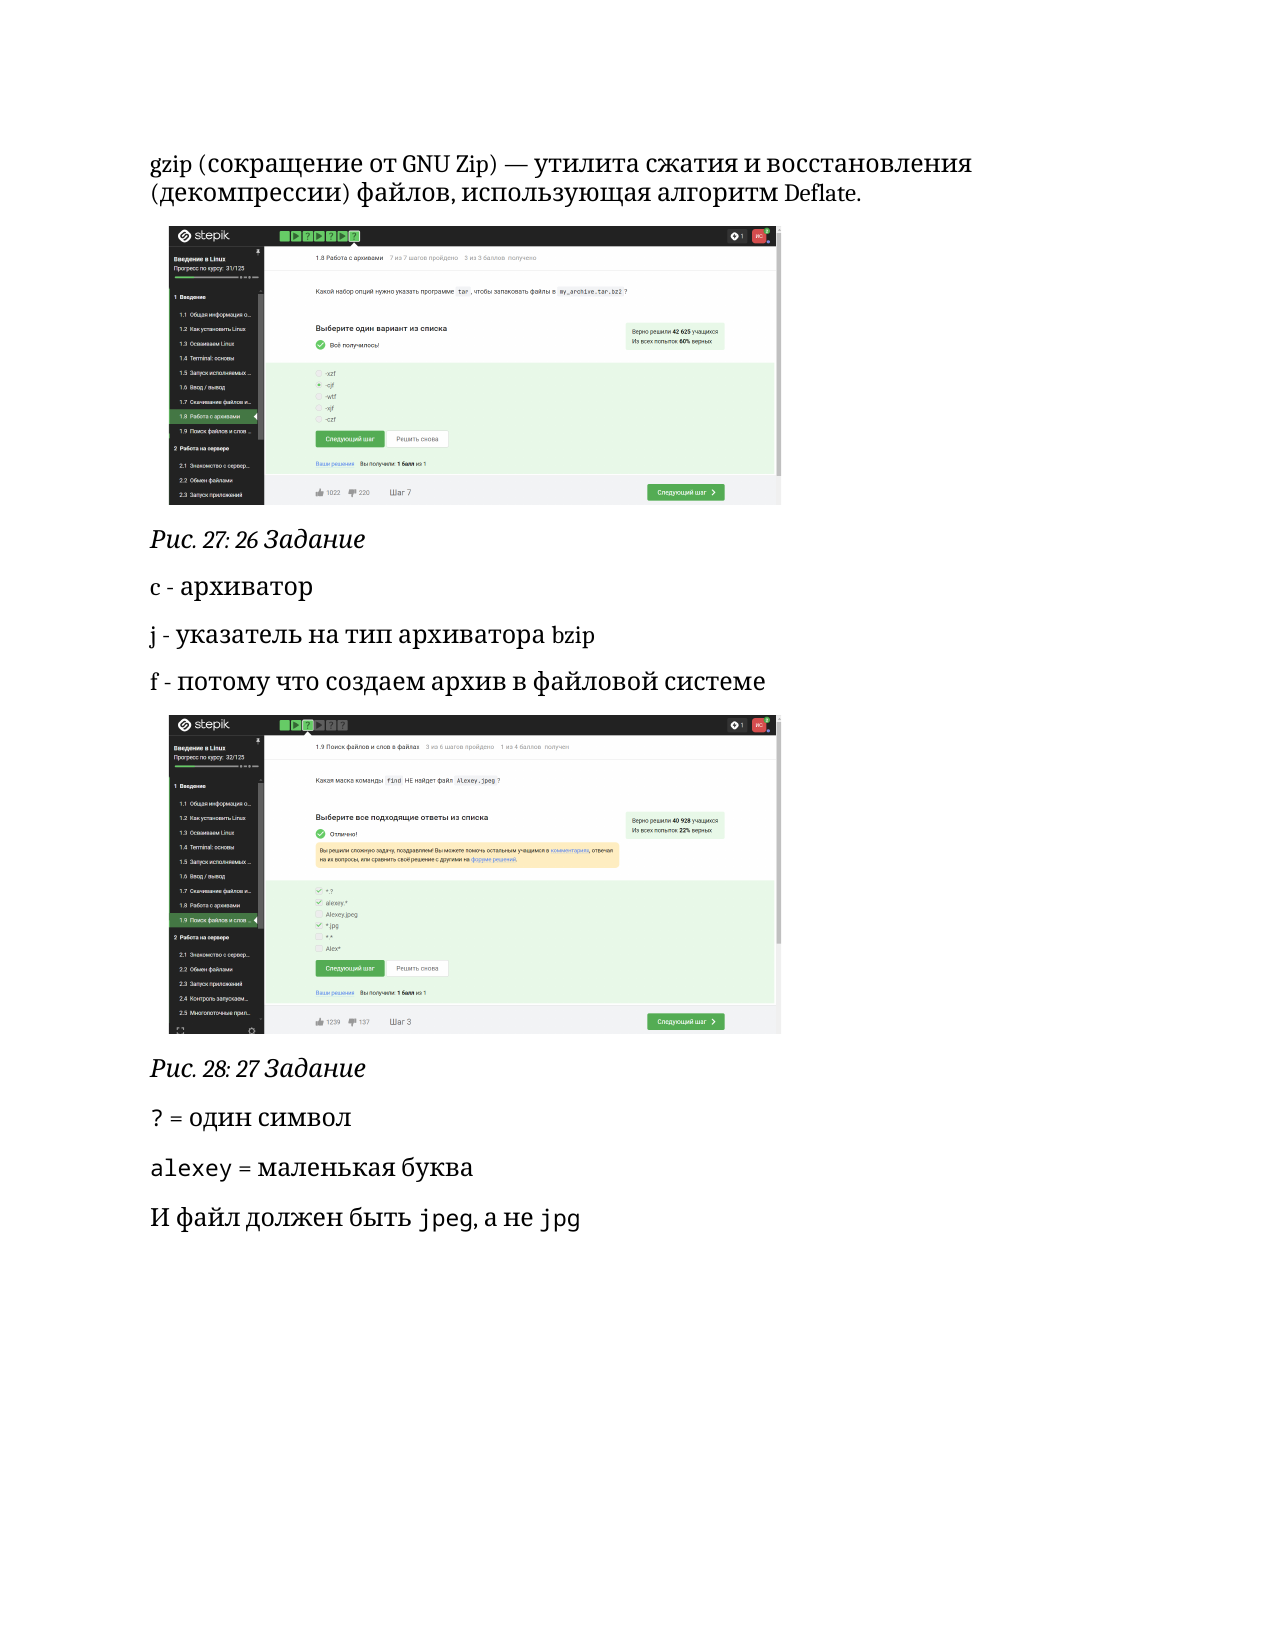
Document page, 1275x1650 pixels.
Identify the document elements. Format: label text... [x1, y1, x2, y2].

text И файл должен быть jpeg, а не jpg [150, 1202, 1125, 1233]
picture [168, 715, 782, 1034]
text c - архиватор [150, 573, 1125, 602]
text alexey = маленькая буква [150, 1152, 1125, 1183]
text Рис. 27: 26 Задание [150, 526, 1125, 554]
text j - указатель на тип архиватора bzip [150, 621, 1125, 649]
text f - потому что создаем архив в файловой системе [150, 668, 1125, 697]
text gzip (сокращение от GNU Zip) — утилита сжатия и восстановления (декомпрессии) файлов, использующая алгоритм Deflate. [150, 150, 1125, 207]
text ? = один символ [150, 1102, 1125, 1133]
text Рис. 28: 27 Задание [150, 1055, 1125, 1083]
picture [168, 226, 782, 505]
